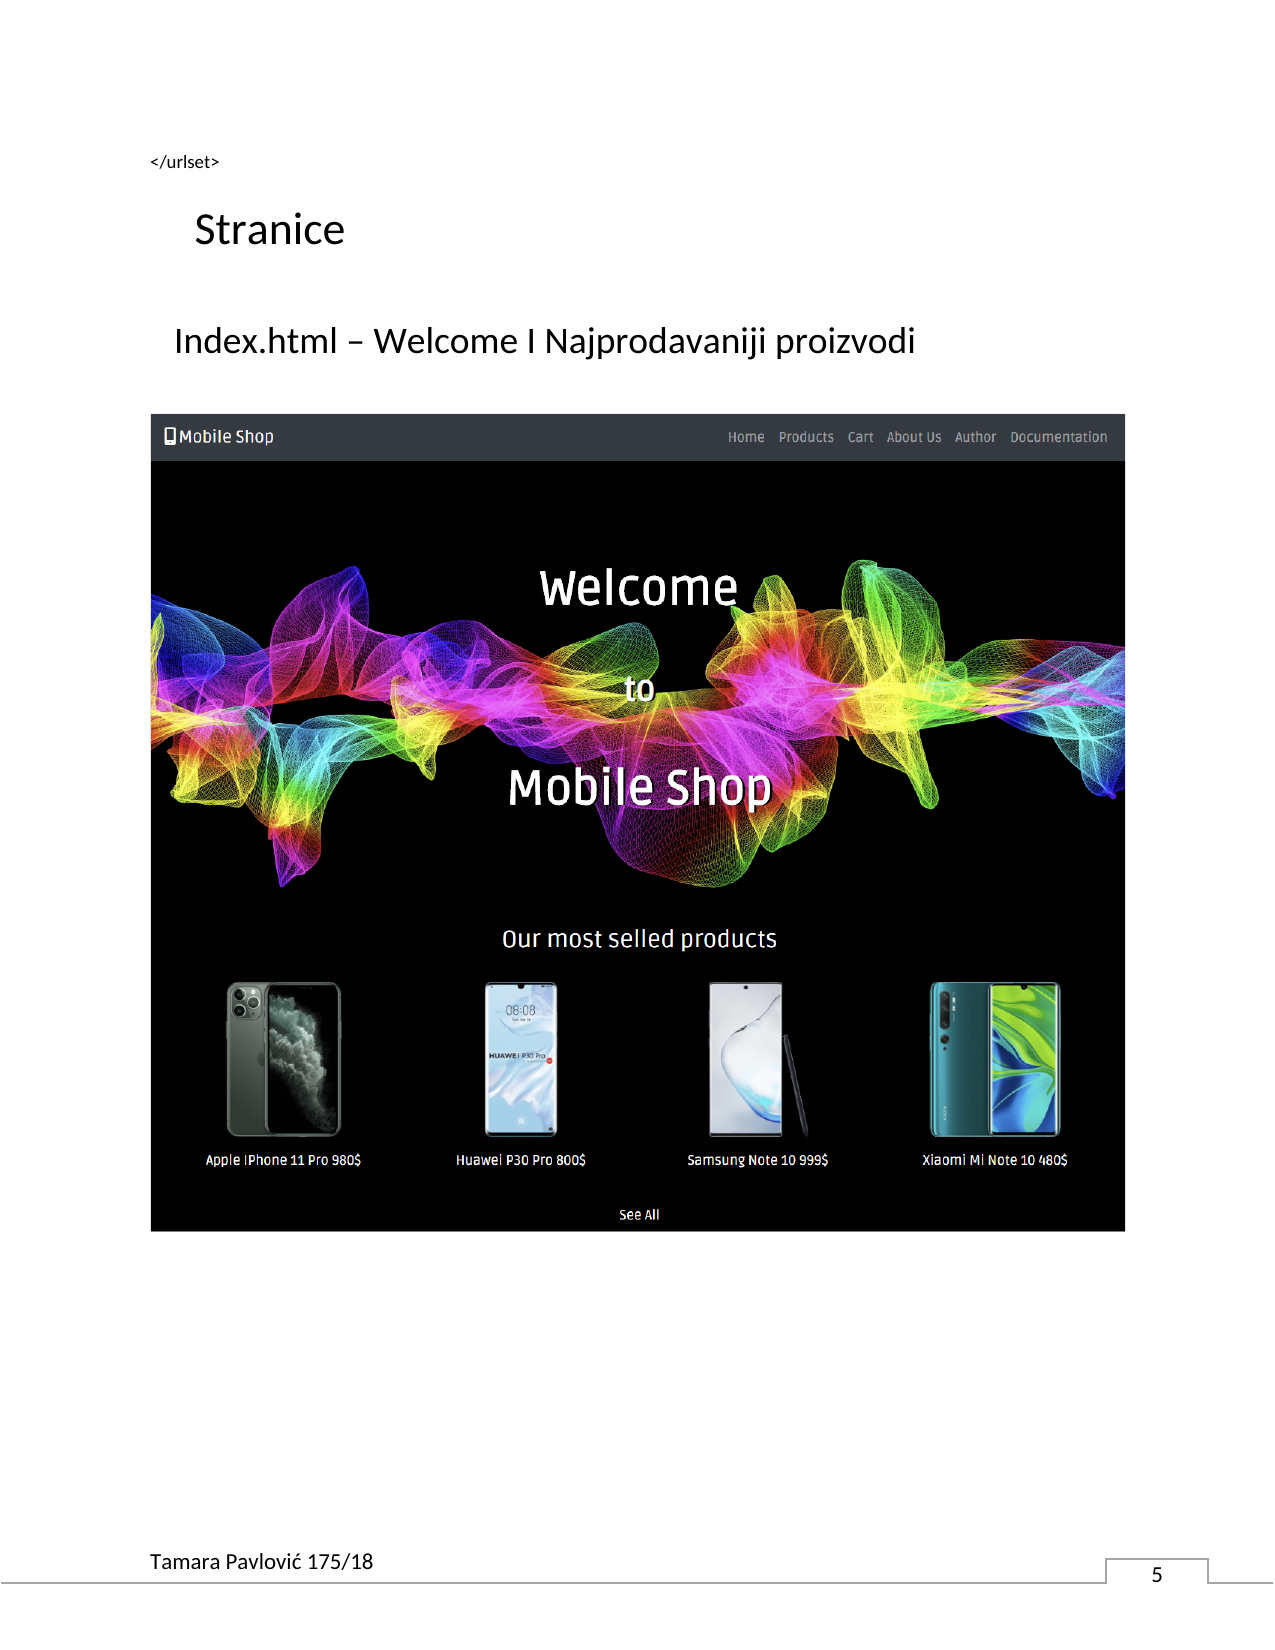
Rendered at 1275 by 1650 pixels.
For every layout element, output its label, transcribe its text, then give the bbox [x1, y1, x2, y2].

subtitle Index.html – Welcome I Najprodavaniji proizvodi [150, 317, 1125, 363]
picture [150, 413, 1125, 1232]
text </urlset> [150, 150, 1125, 173]
subtitle Stranice [150, 200, 1125, 256]
